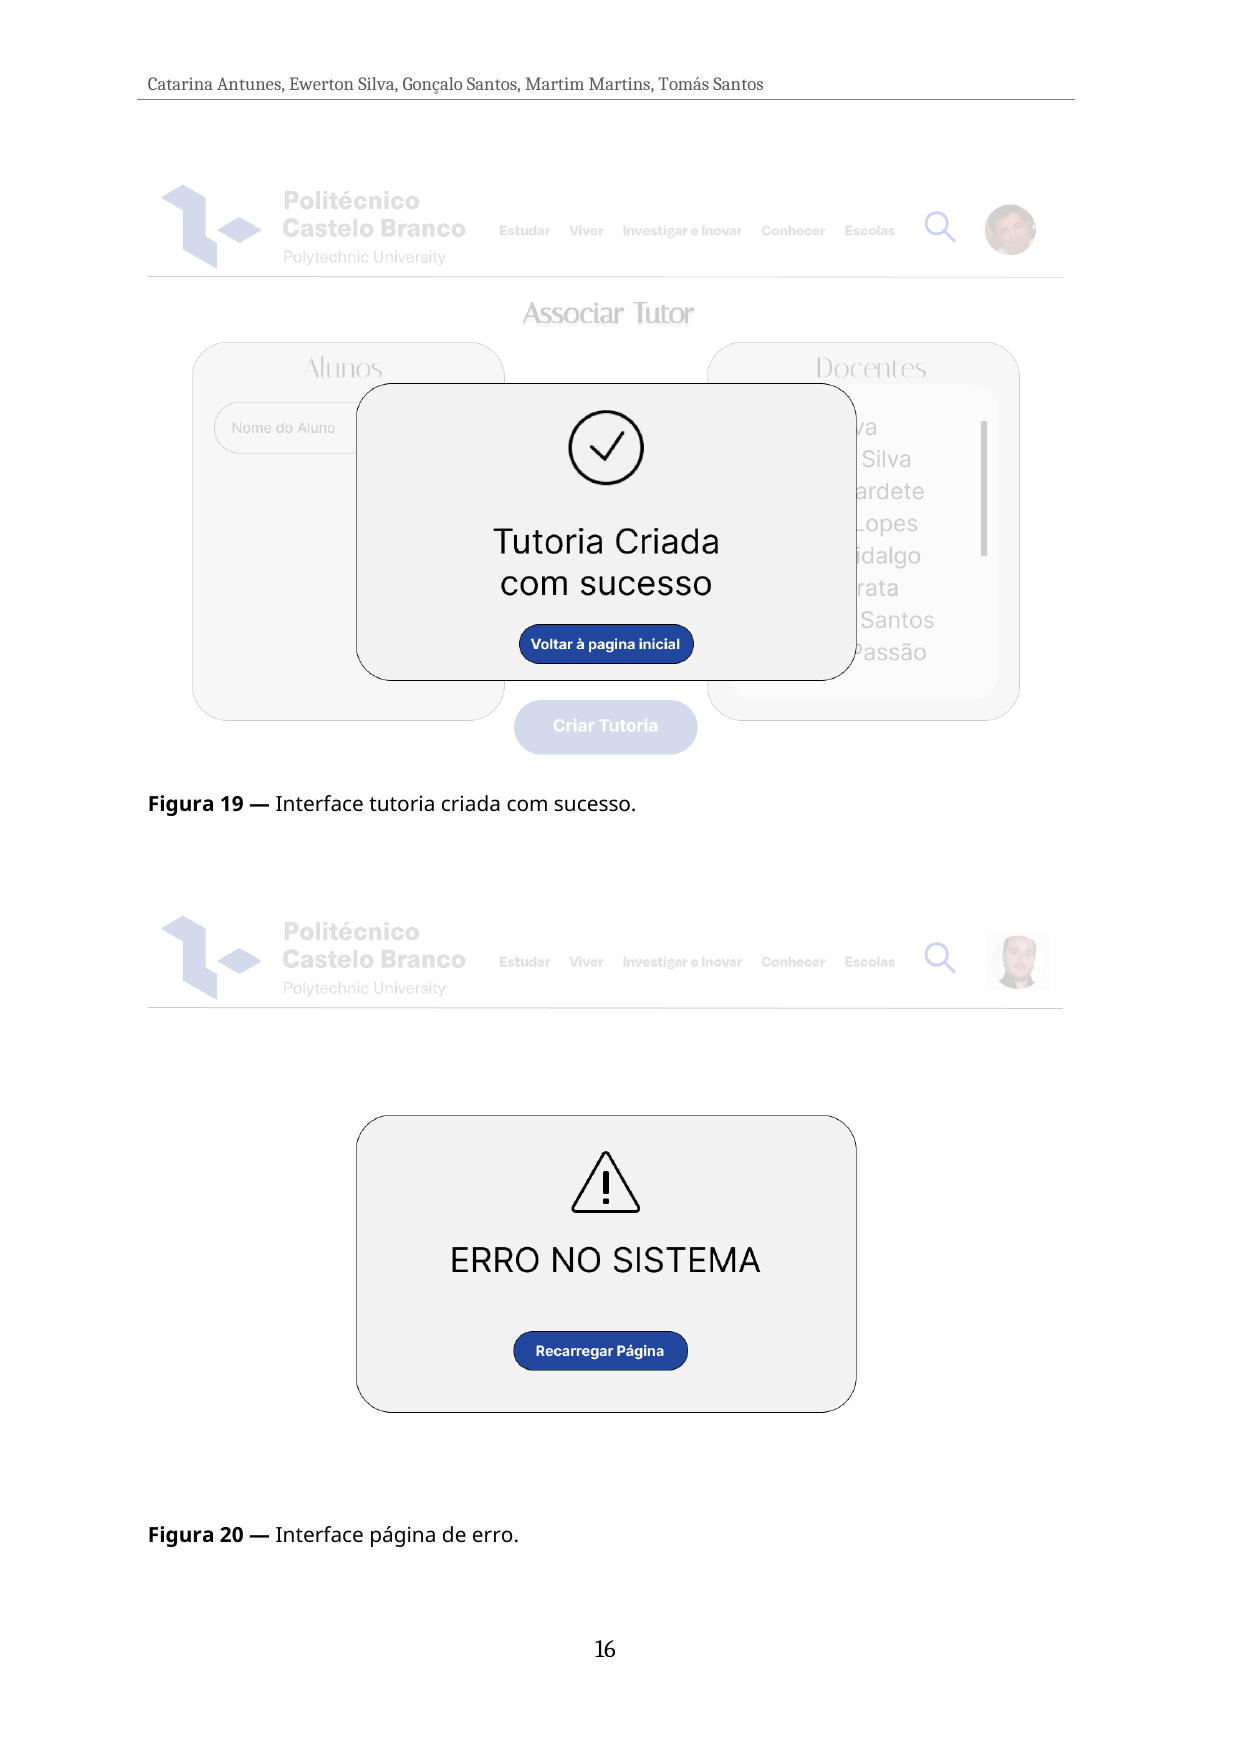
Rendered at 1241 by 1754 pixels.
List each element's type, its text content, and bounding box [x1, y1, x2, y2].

picture [147, 908, 1063, 1504]
text Figura 20 — Interface página de erro. [148, 1520, 1063, 1548]
text Figura 19 — Interface tutoria criada com sucesso. [148, 789, 1063, 817]
picture [147, 177, 1063, 772]
